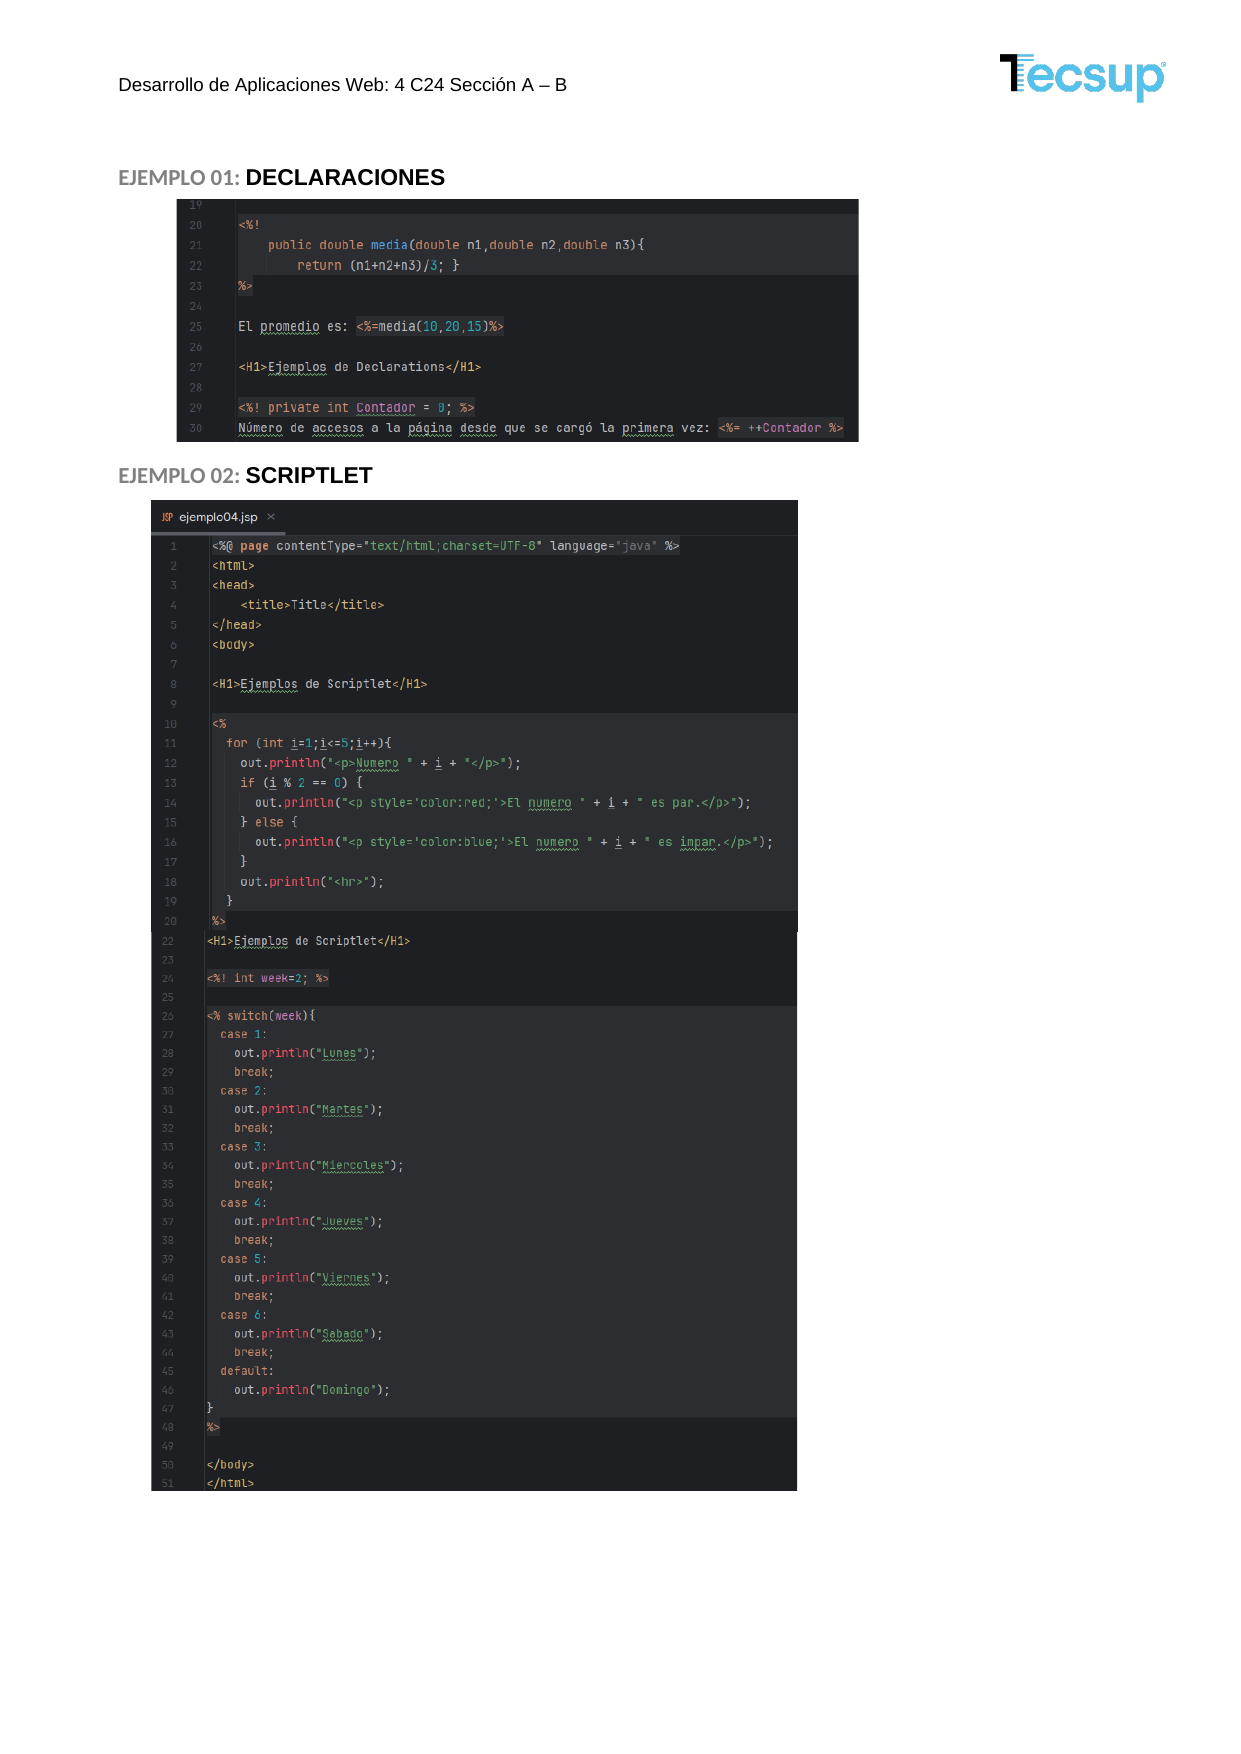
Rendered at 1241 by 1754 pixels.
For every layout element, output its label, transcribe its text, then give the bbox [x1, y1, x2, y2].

text EJEMPLO 02: SCRIPTLET [118, 461, 1122, 489]
picture [980, 38, 1185, 118]
picture [176, 199, 859, 442]
text EJEMPLO 01: DECLARACIONES [118, 163, 1122, 191]
picture [151, 500, 798, 1491]
